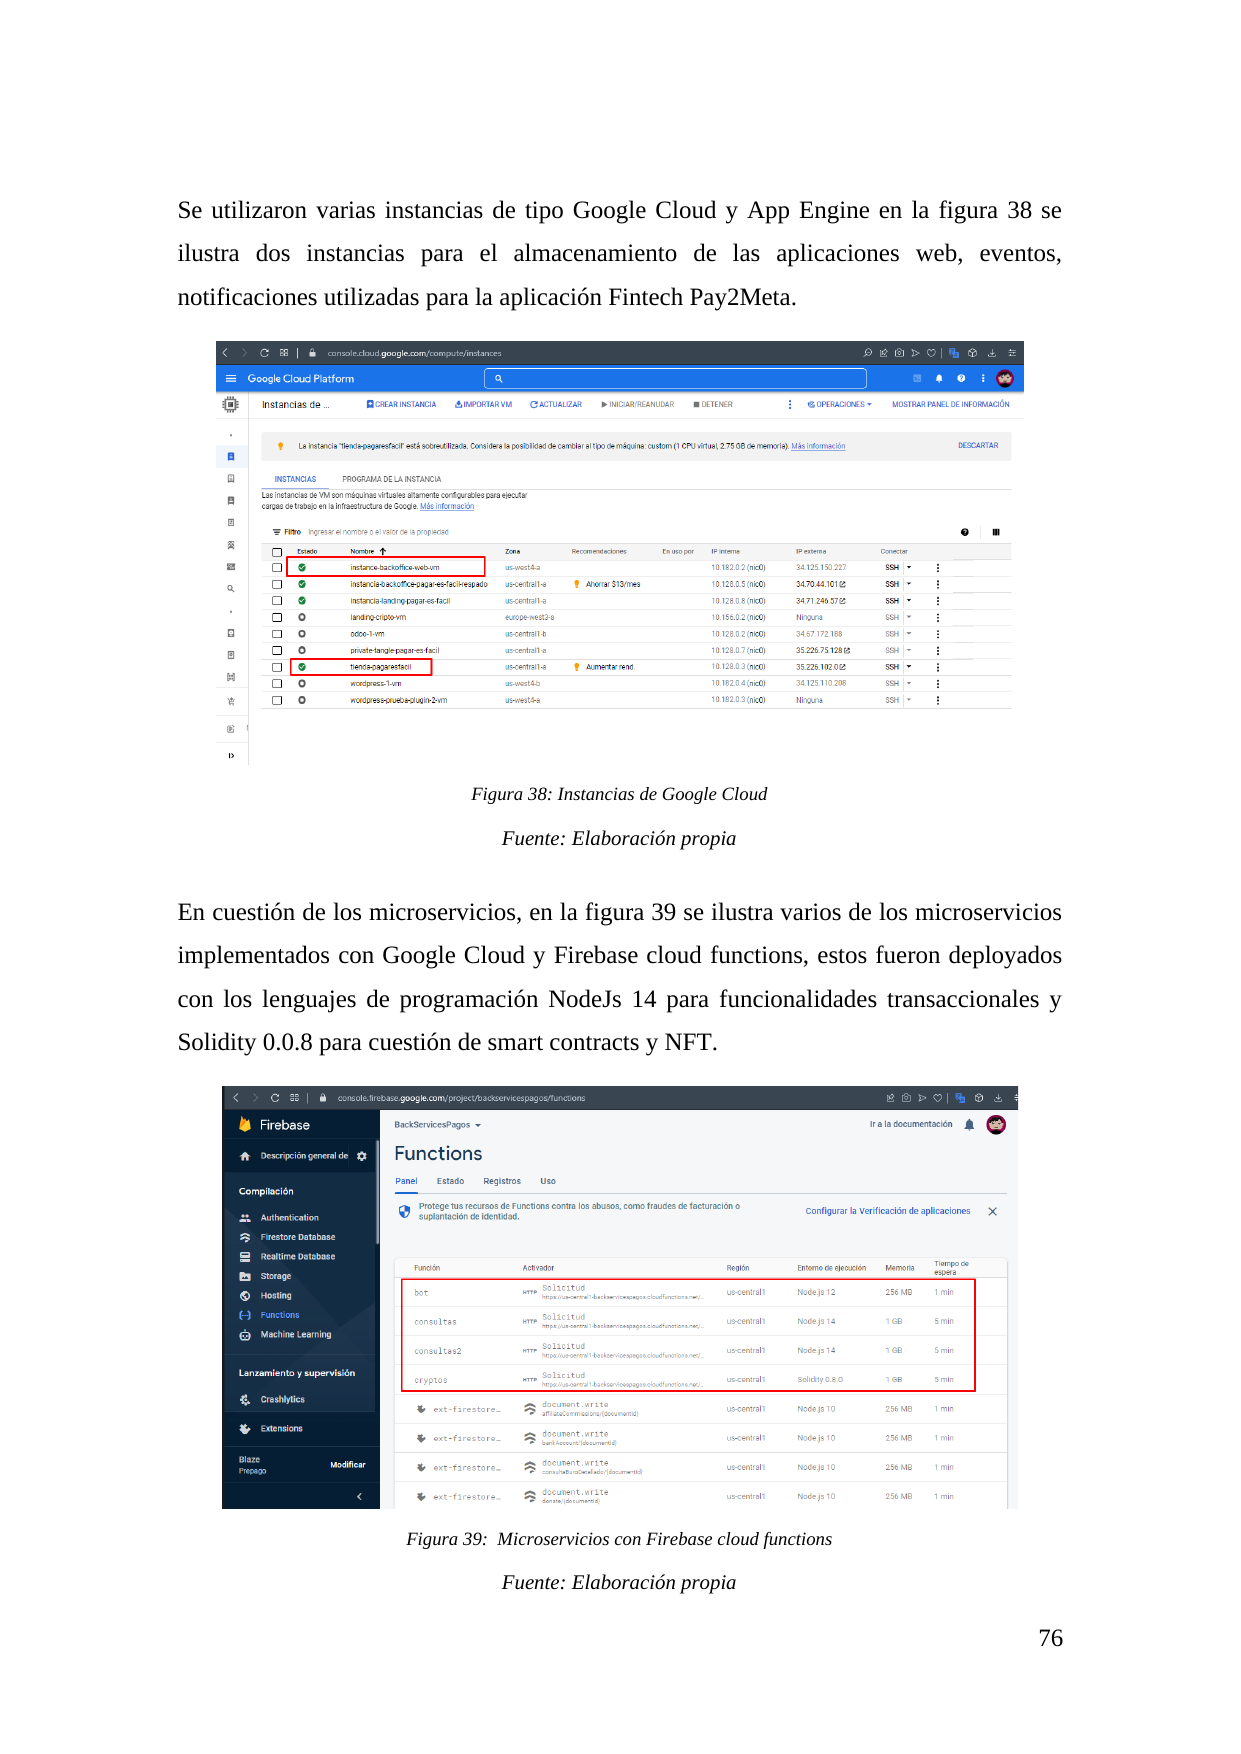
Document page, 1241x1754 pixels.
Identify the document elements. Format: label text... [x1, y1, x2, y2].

text Se utilizaron varias instancias de tipo Google Cloud y App Engine en la figura 38 se ilustra dos instancias para el almacenamiento de las aplicaciones web, eventos, notificaciones utilizadas para la aplicación Fintech Pay2Meta. [177, 195, 1063, 310]
text Fuente: Elaboración propia [177, 826, 1063, 850]
picture [216, 341, 1024, 765]
picture [222, 1086, 1019, 1509]
text Figura 39: Microservicios con Firebase cloud functions [177, 1528, 1063, 1549]
text Fuente: Elaboración propia [177, 1570, 1063, 1594]
text En cuestión de los microservicios, en la figura 39 se ilustra varios de los microservicios implementados con Google Cloud y Firebase cloud functions, estos fueron deployados con los lenguajes de programación NodeJs 14 para funcionalidades transaccionales y Solidity 0.0.8 para cuestión de smart contracts y NFT. [177, 897, 1063, 1056]
text Figura 38: Instancias de Google Cloud [177, 783, 1063, 805]
